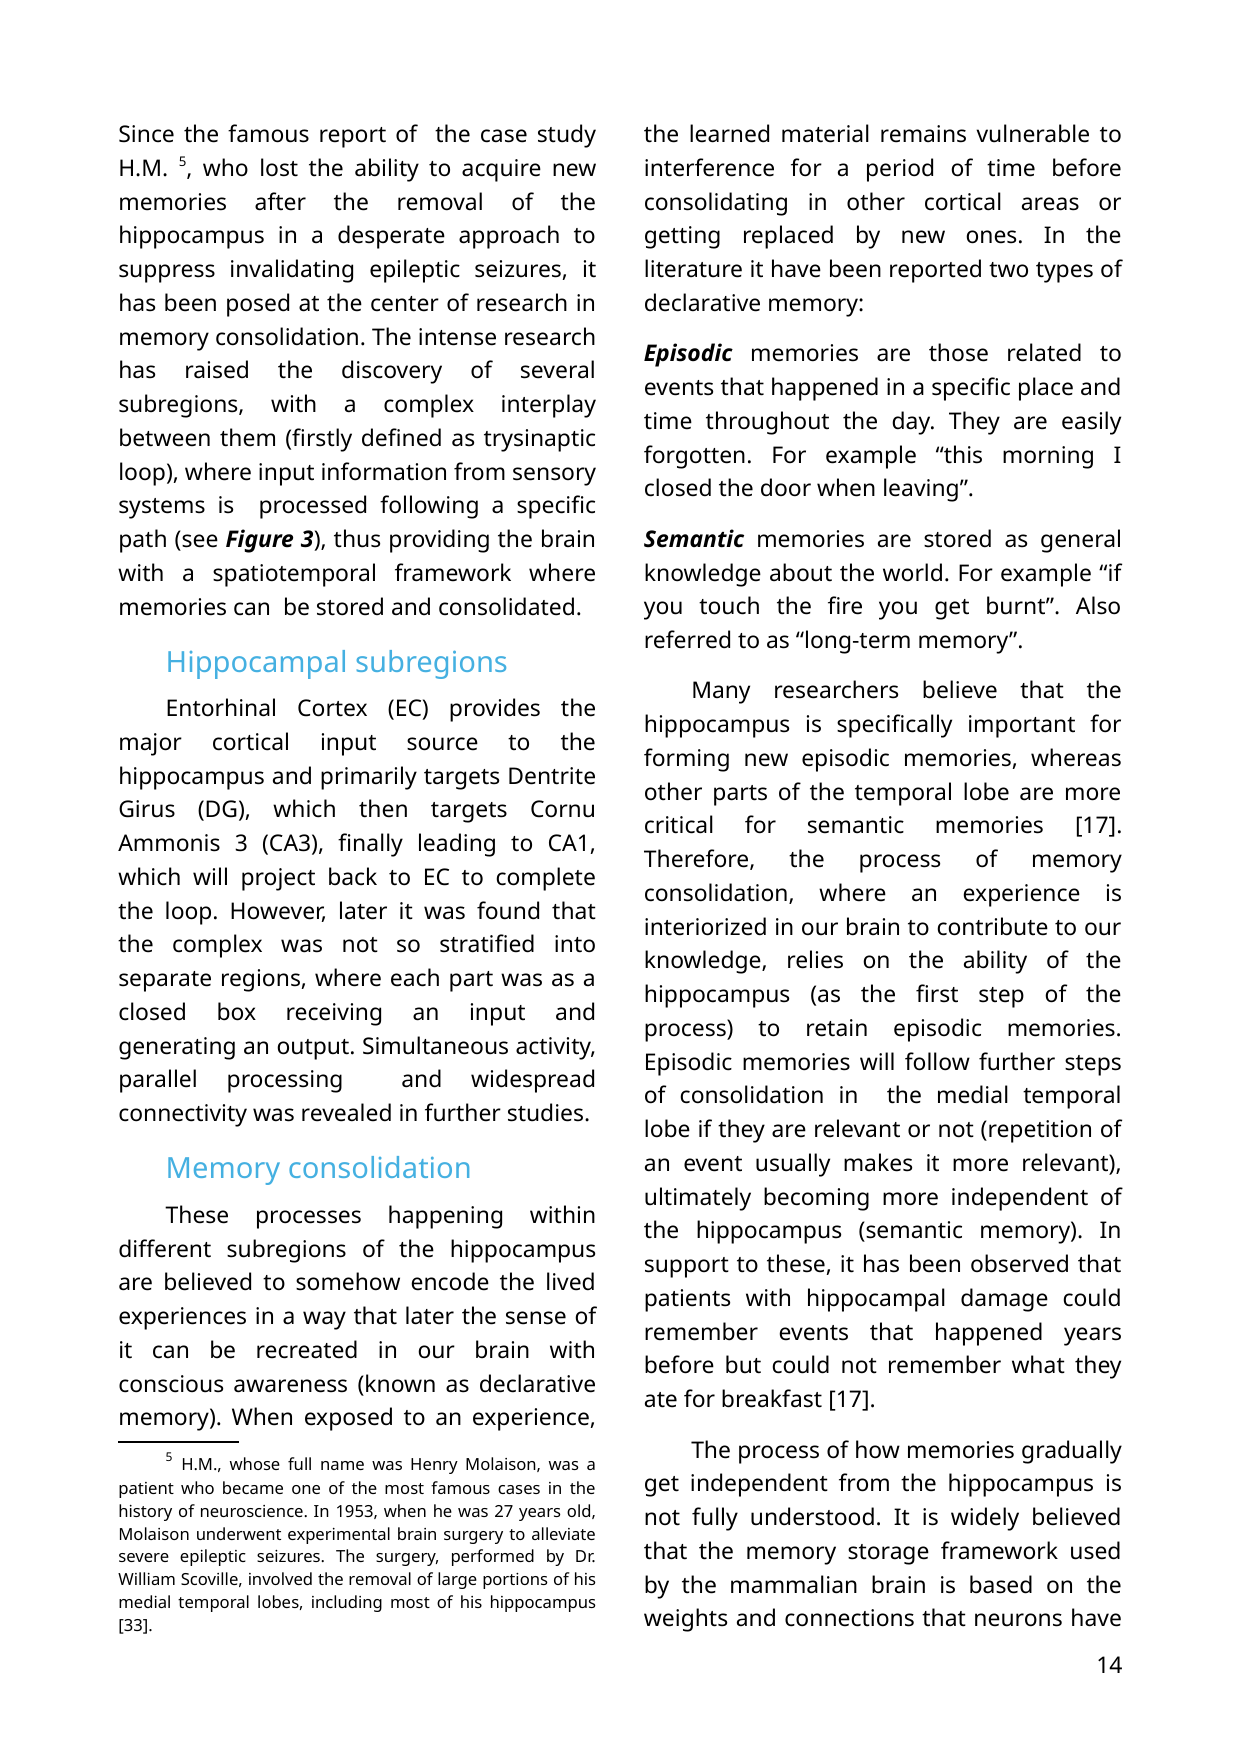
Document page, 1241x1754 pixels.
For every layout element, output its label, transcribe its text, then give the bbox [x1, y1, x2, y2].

subtitle Memory consolidation [118, 1148, 596, 1187]
text Episodic memories are those related to events that happened in a specific place and time throughout the day. They are easily forgotten. For example “this morning I closed the door when leaving”. [644, 337, 1122, 503]
text Semantic memories are stored as general knowledge about the world. For example “if you touch the fire you get burnt”. Also referred to as “long-term memory”. [644, 523, 1122, 655]
subtitle Hippocampal subregions [118, 641, 596, 681]
text Many researchers believe that the hippocampus is specifically important for forming new episodic memories, whereas other parts of the temporal lobe are more critical for semantic memories . Therefore, the process of memory consolidation, where an experience is interiorized in our brain to contribute to our knowledge, relies on the ability of the hippocampus (as the first step of the process) to retain episodic memories. Episodic memories will follow further steps of consolidation in the medial temporal lobe if they are relevant or not (repetition of an event usually makes it more relevant), ultimately becoming more independent of the hippocampus (semantic memory). In support to these, it has been observed that patients with hippocampal damage could remember events that happened years before but could not remember what they ate for breakfast . [644, 674, 1122, 1414]
text These processes happening within different subregions of the hippocampus are believed to somehow encode the lived experiences in a way that later the sense of it can be recreated in our brain with conscious awareness (known as declarative memory). When exposed to an experience, the learned material remains vulnerable to interference for a period of time before consolidating in other cortical areas or getting replaced by new ones. In the literature it have been reported two types of declarative memory: [644, 118, 1122, 318]
text Entorhinal Cortex (EC) provides the major cortical input source to the hippocampus and primarily targets Dentrite Girus (DG), which then targets Cornu Ammonis 3 (CA3), finally leading to CA1, which will project back to EC to complete the loop. However, later it was found that the complex was not so stratified into separate regions, where each part was as a closed box receiving an input and generating an output. Simultaneous activity, parallel processing and widespread connectivity was revealed in further studies. [118, 692, 596, 1128]
text These processes happening within different subregions of the hippocampus are believed to somehow encode the lived experiences in a way that later the sense of it can be recreated in our brain with conscious awareness (known as declarative memory). When exposed to an experience, the learned material remains vulnerable to interference for a period of time before consolidating in other cortical areas or getting replaced by new ones. In the literature it have been reported two types of declarative memory: [118, 1199, 596, 1432]
